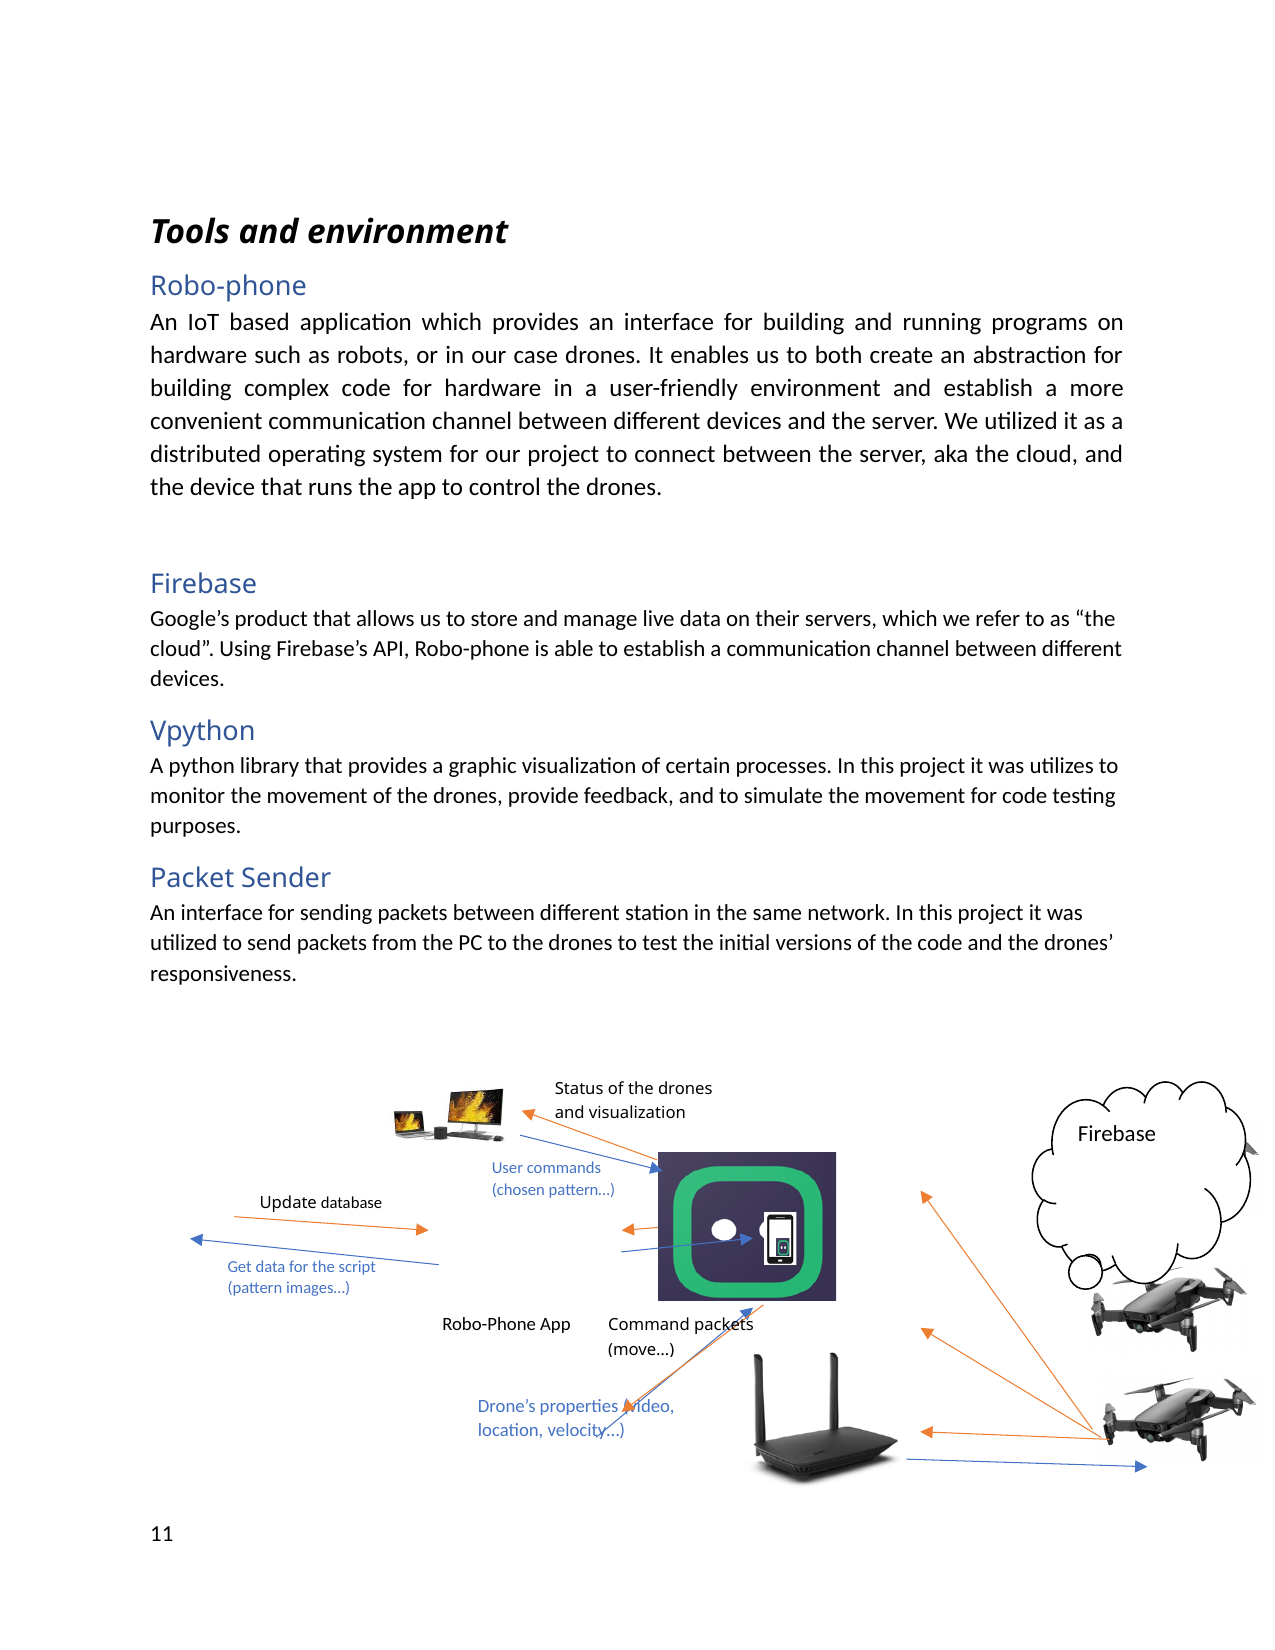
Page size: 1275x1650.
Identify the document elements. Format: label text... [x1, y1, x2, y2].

picture [658, 1152, 837, 1301]
subtitle Tools and environment [150, 208, 1125, 253]
picture [1236, 1121, 1264, 1217]
text Google’s product that allows us to store and manage live data on their servers, which we refer to as “the cloud”. Using Firebase’s API, Robo-phone is able to establish a communication channel between different devices. [150, 604, 1125, 692]
subtitle Vpython [150, 711, 1125, 748]
subtitle Firebase [150, 564, 1125, 601]
picture [1097, 1371, 1261, 1466]
text An IoT based application which provides an interface for building and running programs on hardware such as robots, or in our case drones. It enables us to both create an abstraction for building complex code for hardware in a user-friendly environment and establish a more convenient communication channel between different devices and the server. We utilized it as a distributed operating system for our project to connect between the server, aka the cloud, and the device that runs the app to control the drones. [150, 306, 1125, 501]
picture [730, 1342, 918, 1487]
text A python library that provides a graphic visualization of certain processes. In this project it was utilizes to monitor the movement of the drones, provide feedback, and to simulate the movement for code testing purposes. [150, 751, 1125, 839]
subtitle Robo-phone [150, 266, 1125, 303]
picture [389, 1087, 511, 1143]
text An interface for sending packets between different station in the same network. In this project it was utilized to send packets from the PC to the drones to test the initial versions of the code and the drones’ responsiveness. [150, 898, 1125, 987]
picture [1085, 1260, 1252, 1357]
subtitle Packet Sender [150, 858, 1125, 895]
